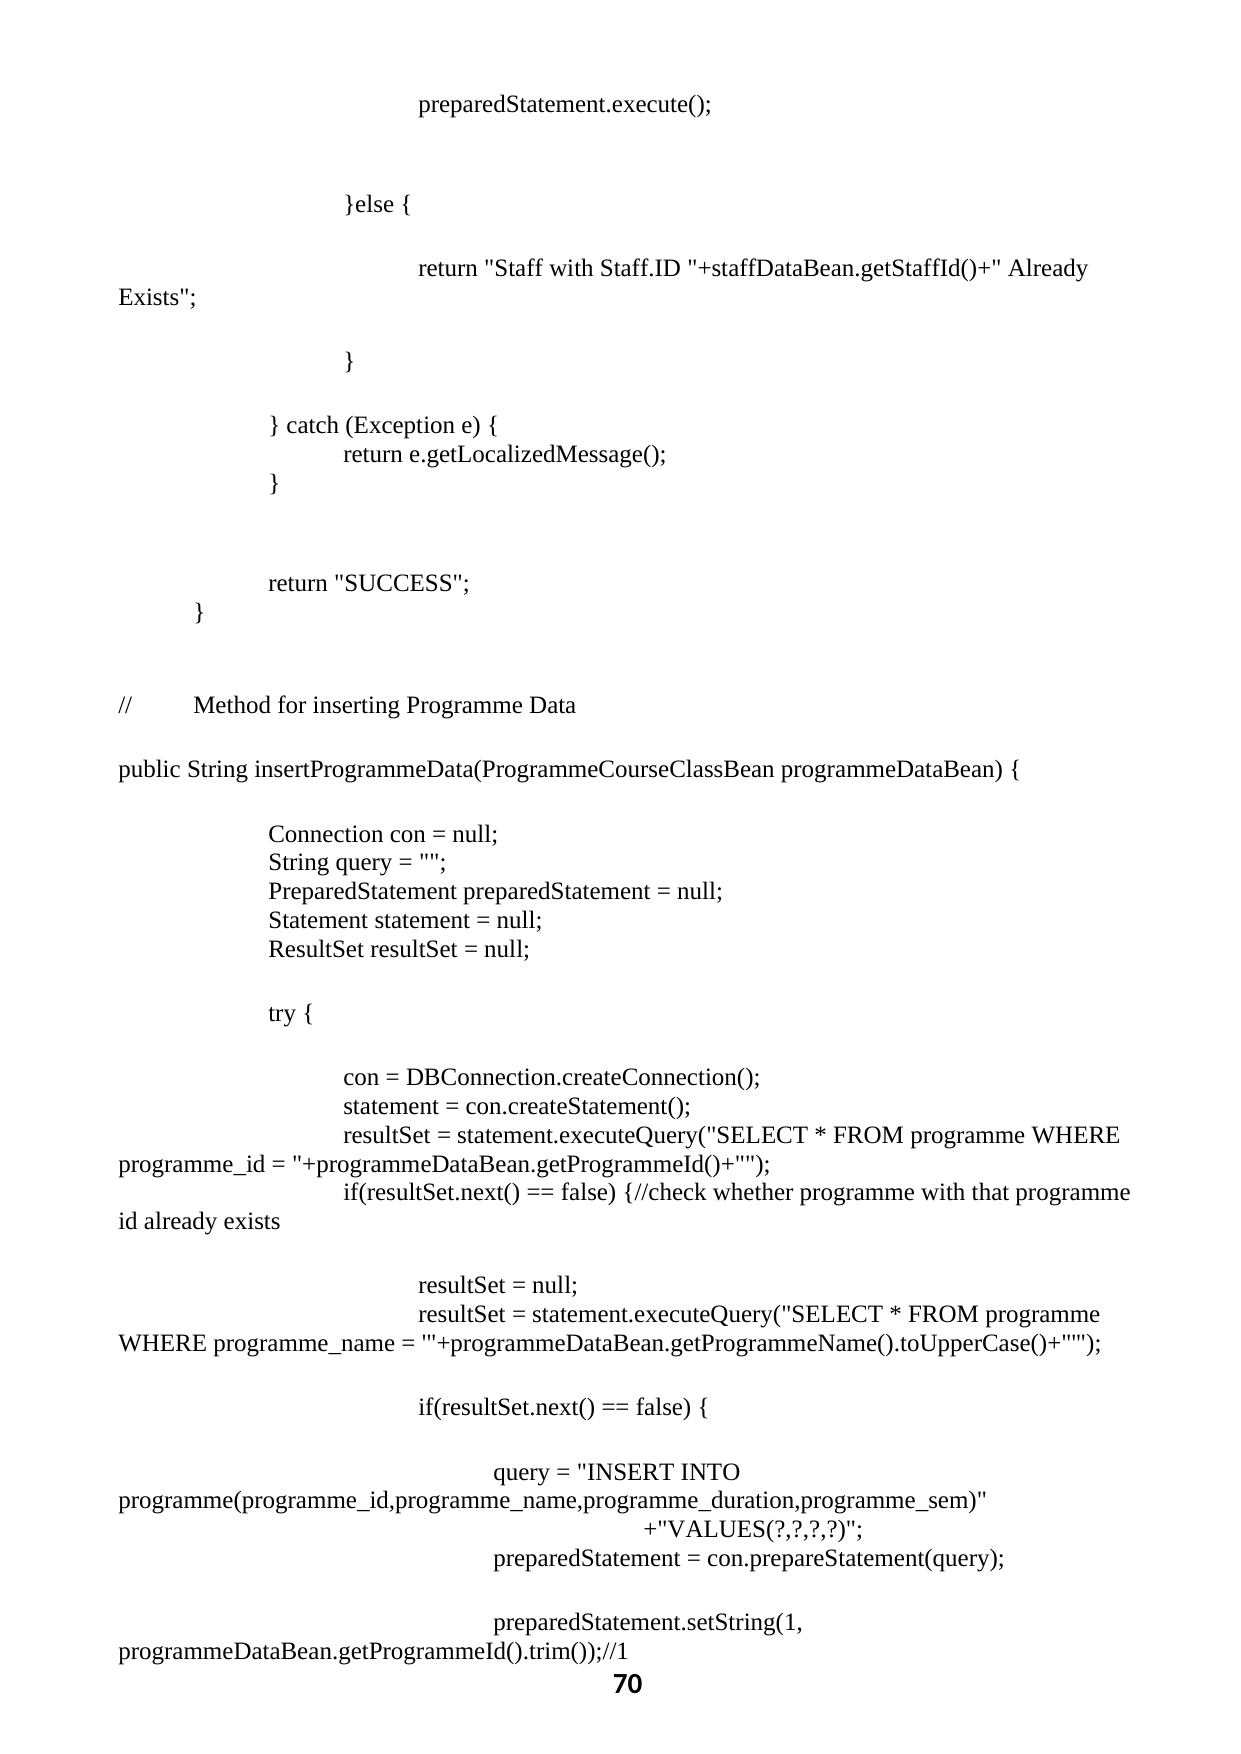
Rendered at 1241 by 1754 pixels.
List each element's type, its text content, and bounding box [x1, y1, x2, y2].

text statement = con.createStatement(); [118, 1091, 1137, 1120]
text resultSet = statement.executeQuery("SELECT * FROM programme WHERE programme_id = "+programmeDataBean.getProgrammeId()+""); [118, 1120, 1137, 1177]
text resultSet = statement.executeQuery("SELECT * FROM programme WHERE programme_name = '"+programmeDataBean.getProgrammeName().toUpperCase()+"'"); [118, 1299, 1137, 1357]
text if(resultSet.next() == false) { [118, 1392, 1137, 1421]
text PreparedStatement preparedStatement = null; [118, 876, 1137, 905]
text con = DBConnection.createConnection(); [118, 1062, 1137, 1091]
text return e.getLocalizedMessage(); [118, 439, 1137, 468]
text Connection con = null; [118, 819, 1137, 847]
text +"VALUES(?,?,?,?)"; [118, 1514, 1137, 1543]
text preparedStatement = con.prepareStatement(query); [118, 1543, 1137, 1572]
text } [118, 597, 1137, 626]
text if(resultSet.next() == false) {//check whether programme with that programme id already exists [118, 1177, 1137, 1235]
text } catch (Exception e) { [118, 411, 1137, 439]
text } [118, 468, 1137, 497]
text preparedStatement.execute(); [118, 89, 1137, 117]
text return "Staff with Staff.ID "+staffDataBean.getStaffId()+" Already Exists"; [118, 253, 1137, 311]
text preparedStatement.setString(1, programmeDataBean.getProgrammeId().trim());//1 [118, 1607, 1137, 1665]
text ResultSet resultSet = null; [118, 934, 1137, 962]
text public String insertProgrammeData(ProgrammeCourseClassBean programmeDataBean) { [118, 754, 1137, 783]
text resultSet = null; [118, 1271, 1137, 1299]
text Statement statement = null; [118, 905, 1137, 934]
text } [118, 346, 1137, 375]
text String query = ""; [118, 847, 1137, 876]
text // Method for inserting Programme Data [118, 690, 1137, 719]
text }else { [118, 189, 1137, 217]
text try { [118, 998, 1137, 1027]
text query = "INSERT INTO programme(programme_id,programme_name,programme_duration,programme_sem)" [118, 1457, 1137, 1514]
text return "SUCCESS"; [118, 568, 1137, 597]
